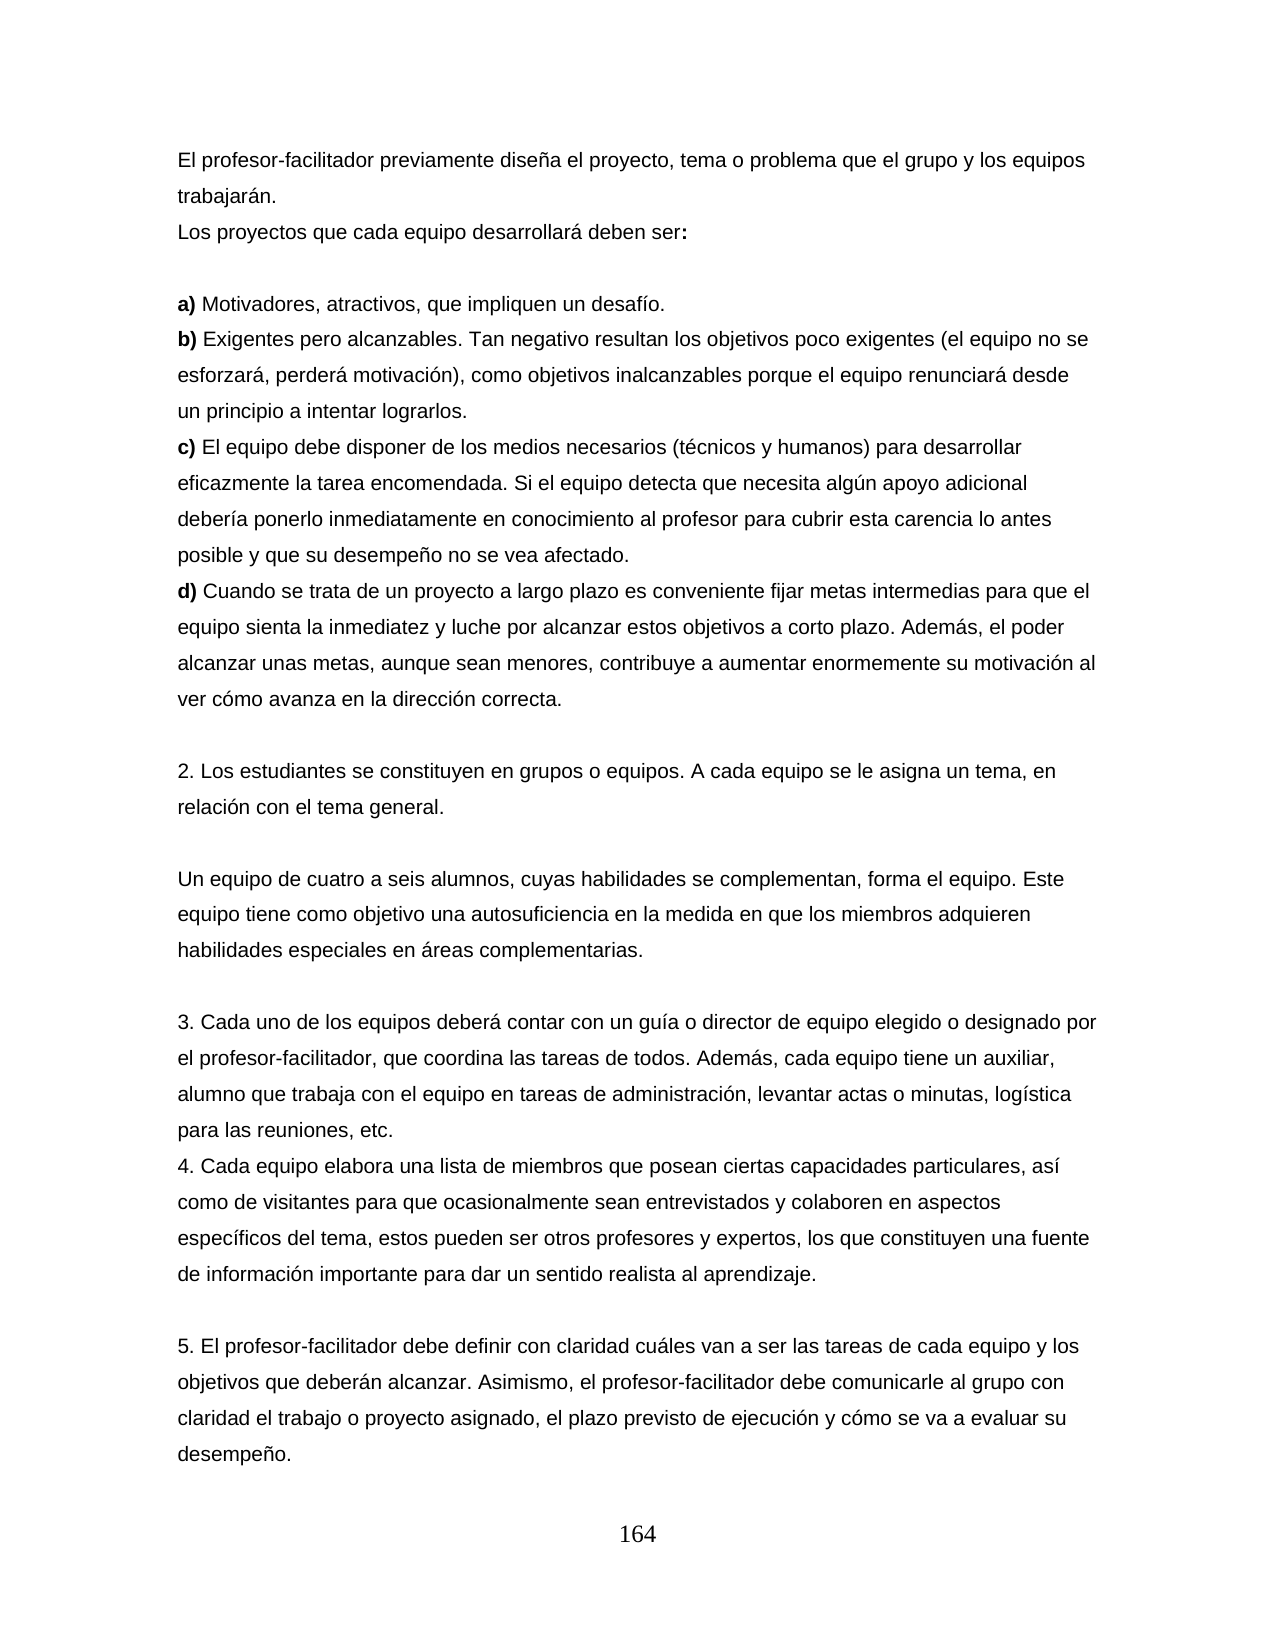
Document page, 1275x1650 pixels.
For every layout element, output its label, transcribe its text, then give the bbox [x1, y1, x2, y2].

text 4. Cada equipo elabora una lista de miembros que posean ciertas capacidades particulares, así como de visitantes para que ocasionalmente sean entrevistados y colaboren en aspectos específicos del tema, estos pueden ser otros profesores y expertos, los que constituyen una fuente de información importante para dar un sentido realista al aprendizaje. [177, 1154, 1098, 1286]
text 2. Los estudiantes se constituyen en grupos o equipos. A cada equipo se le asigna un tema, en relación con el tema general. [177, 758, 1098, 818]
text 3. Cada uno de los equipos deberá contar con un guía o director de equipo elegido o designado por el profesor-facilitador, que coordina las tareas de todos. Además, cada equipo tiene un auxiliar, alumno que trabaja con el equipo en tareas de administración, levantar actas o minutas, logística para las reuniones, etc. [177, 1010, 1098, 1142]
text a) Motivadores, atractivos, que impliquen un desafío. [177, 291, 1098, 315]
text b) Exigentes pero alcanzables. Tan negativo resultan los objetivos poco exigentes (el equipo no se esforzará, perderá motivación), como objetivos inalcanzables porque el equipo renunciará desde un principio a intentar lograrlos. [177, 327, 1098, 423]
text Los proyectos que cada equipo desarrollará deben ser: [177, 219, 1098, 243]
text 5. El profesor-facilitador debe definir con claridad cuáles van a ser las tareas de cada equipo y los objetivos que deberán alcanzar. Asimismo, el profesor-facilitador debe comunicarle al grupo con claridad el trabajo o proyecto asignado, el plazo previsto de ejecución y cómo se va a evaluar su desempeño. [177, 1333, 1098, 1465]
text Un equipo de cuatro a seis alumnos, cuyas habilidades se complementan, forma el equipo. Este equipo tiene como objetivo una autosuficiencia en la medida en que los miembros adquieren habilidades especiales en áreas complementarias. [177, 866, 1098, 962]
text c) El equipo debe disponer de los medios necesarios (técnicos y humanos) para desarrollar eficazmente la tarea encomendada. Si el equipo detecta que necesita algún apoyo adicional debería ponerlo inmediatamente en conocimiento al profesor para cubrir esta carencia lo antes posible y que su desempeño no se vea afectado. [177, 435, 1098, 567]
text El profesor-facilitador previamente diseña el proyecto, tema o problema que el grupo y los equipos trabajarán. [177, 148, 1098, 207]
text d) Cuando se trata de un proyecto a largo plazo es conveniente fijar metas intermedias para que el equipo sienta la inmediatez y luche por alcanzar estos objetivos a corto plazo. Además, el poder alcanzar unas metas, aunque sean menores, contribuye a aumentar enormemente su motivación al ver cómo avanza en la dirección correcta. [177, 579, 1098, 711]
